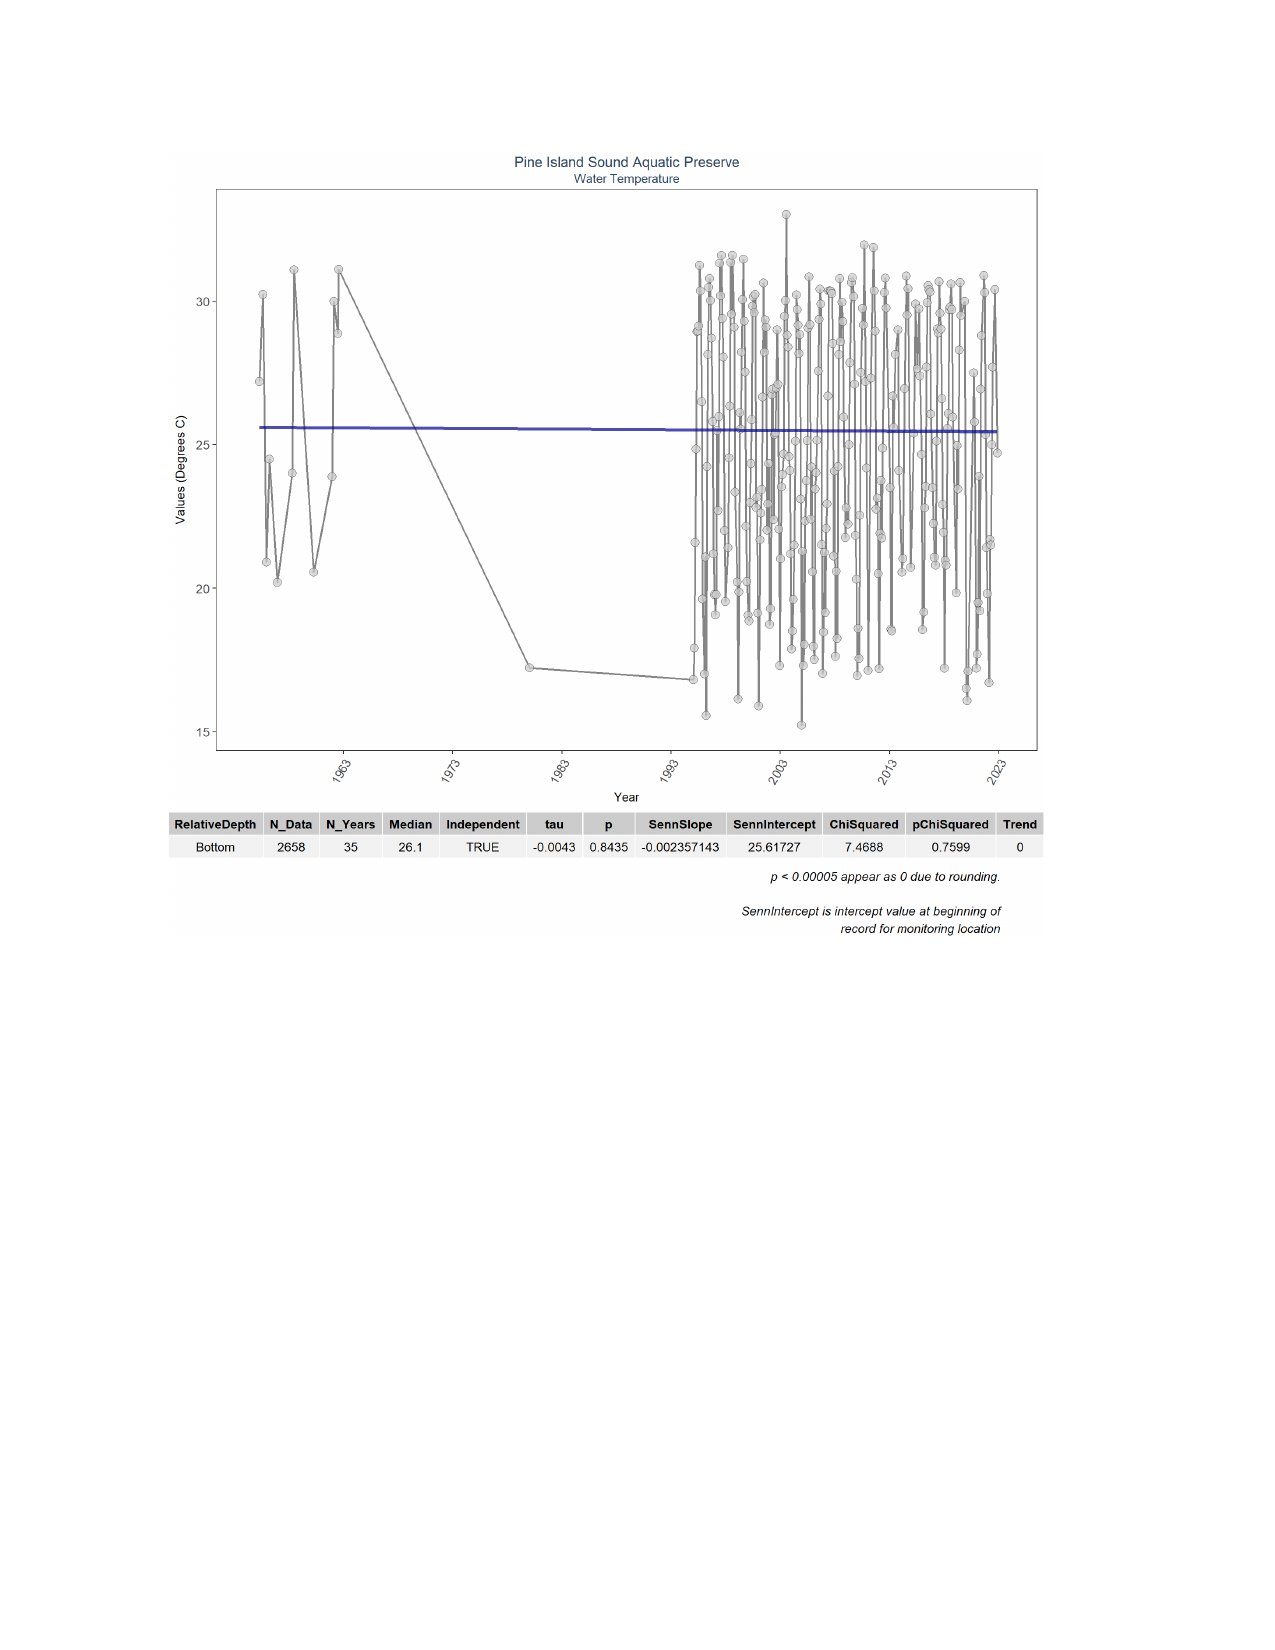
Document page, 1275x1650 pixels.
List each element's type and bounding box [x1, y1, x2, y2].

picture [168, 150, 1044, 938]
